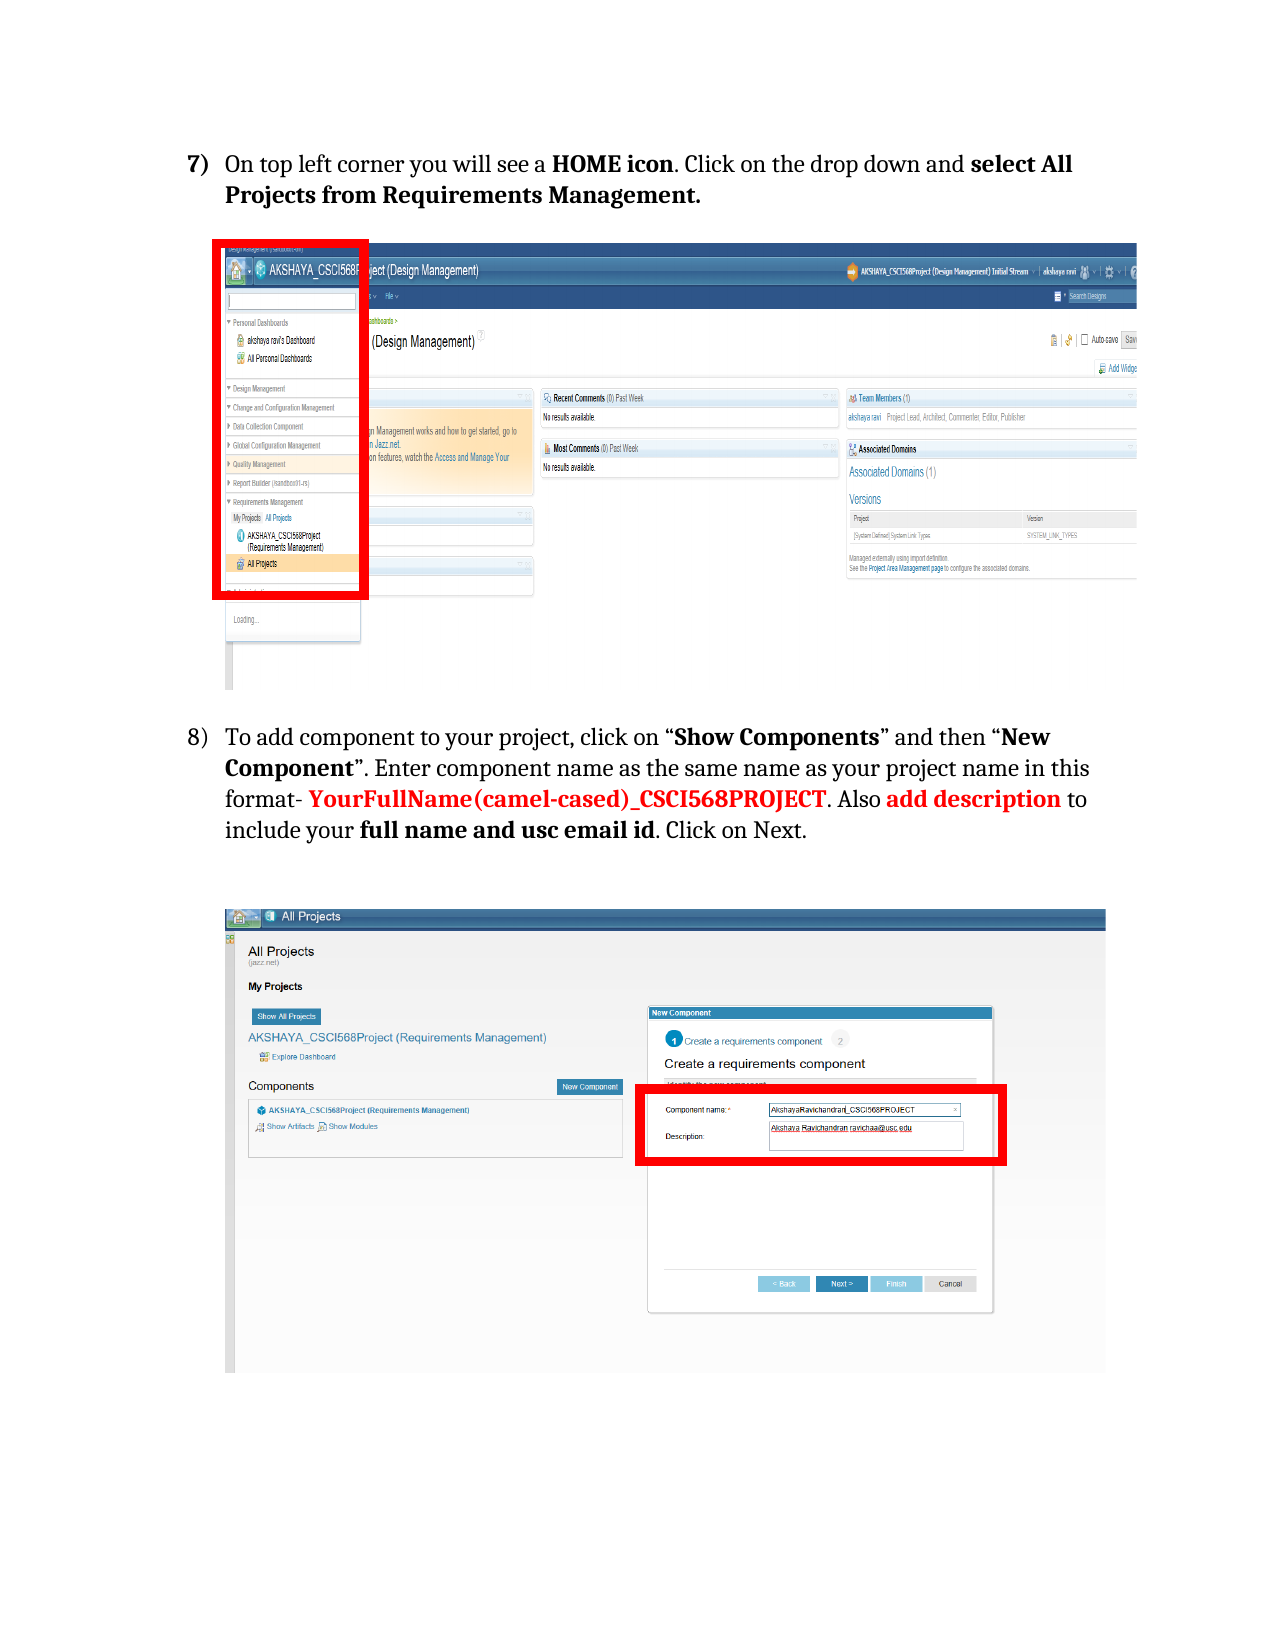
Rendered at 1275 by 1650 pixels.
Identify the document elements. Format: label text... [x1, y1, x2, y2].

list On top left corner you will see a HOME icon. Click on the drop down and select All Projects from Requirements Management. [187, 150, 1125, 210]
picture [225, 243, 1137, 690]
picture [225, 909, 1106, 1373]
picture [225, 248, 359, 591]
list To add component to your project, click on “Show Components” and then “New Component”. Enter component name as the same name as your project name in this format- YourFullName(camel-cased)_CSCI568PROJECT. Also add description to include your full name and usc email id. Click on Next. [187, 723, 1125, 845]
